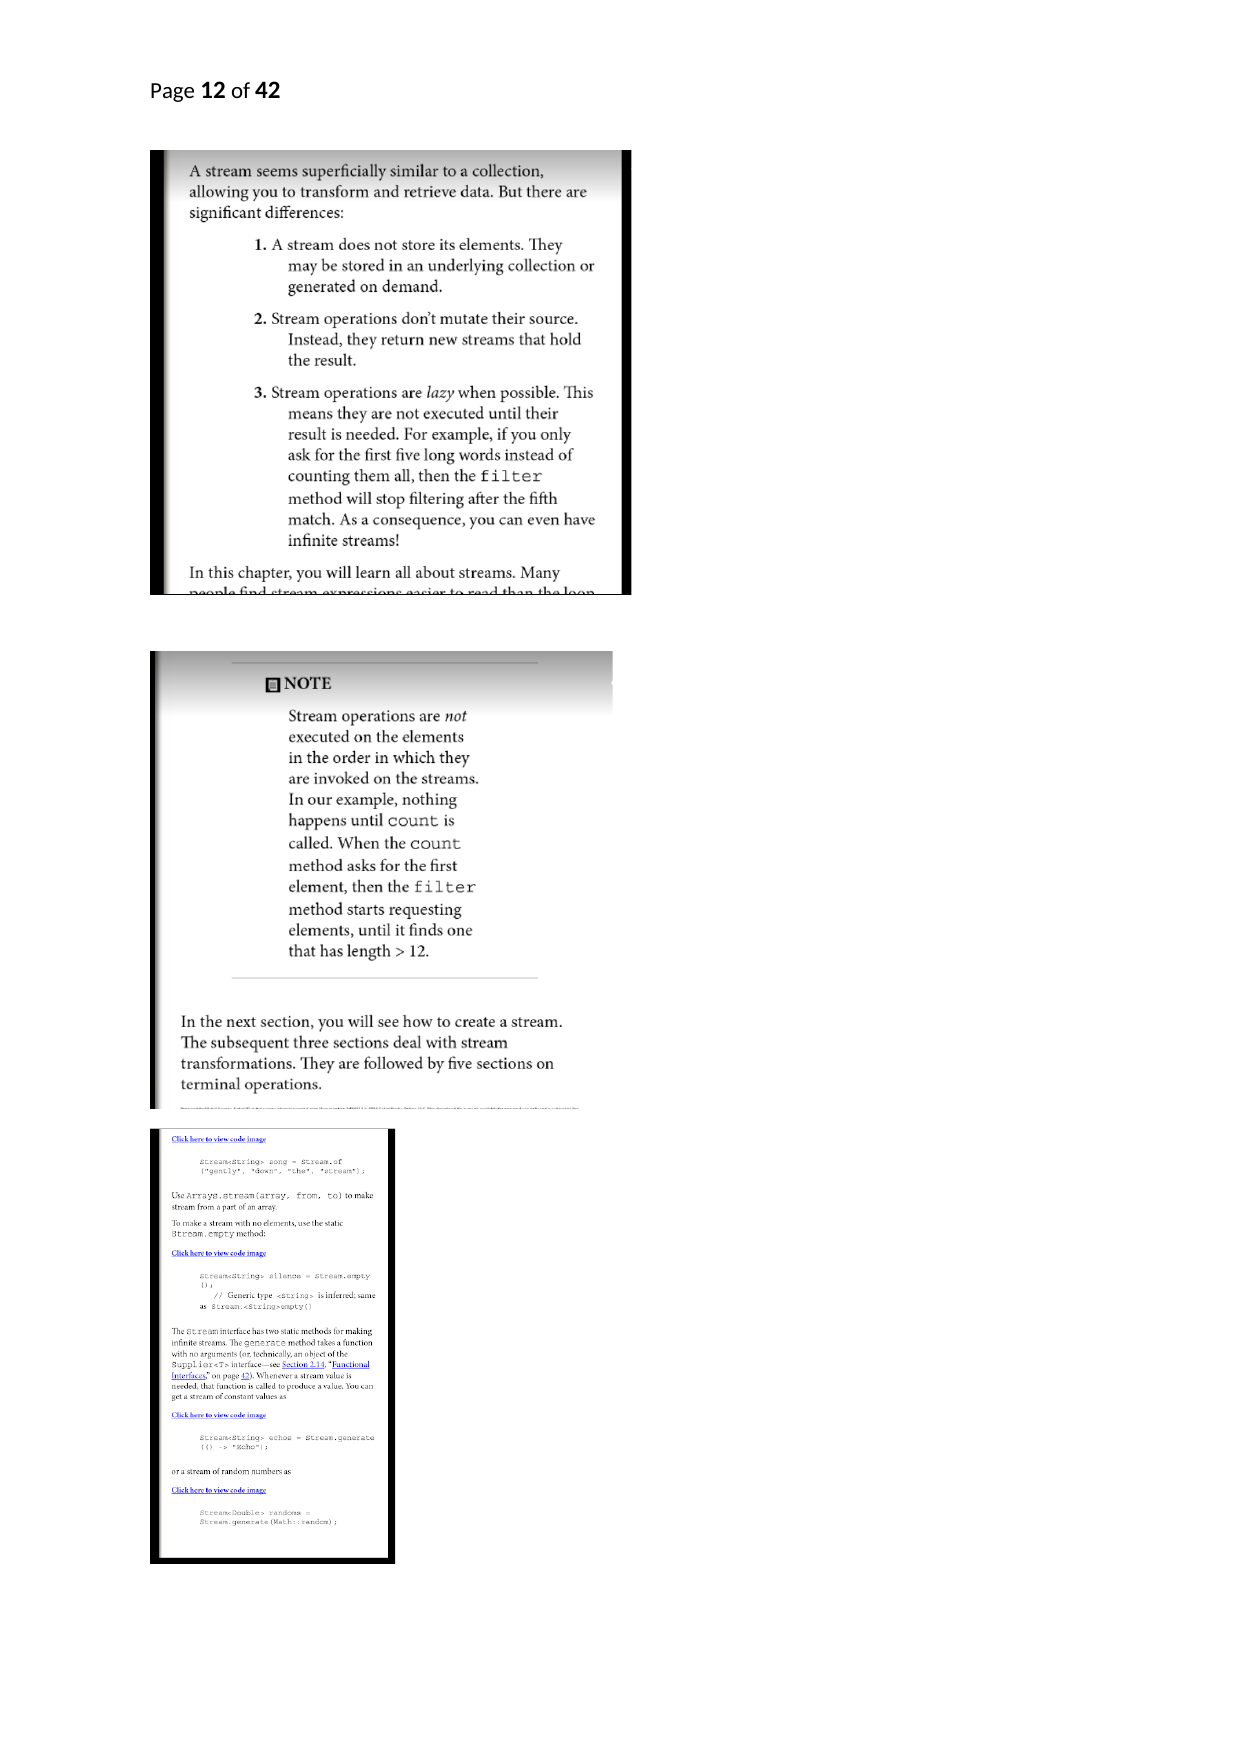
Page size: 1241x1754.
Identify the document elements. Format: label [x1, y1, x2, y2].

picture [150, 150, 632, 595]
picture [150, 1127, 396, 1564]
picture [150, 651, 613, 1109]
